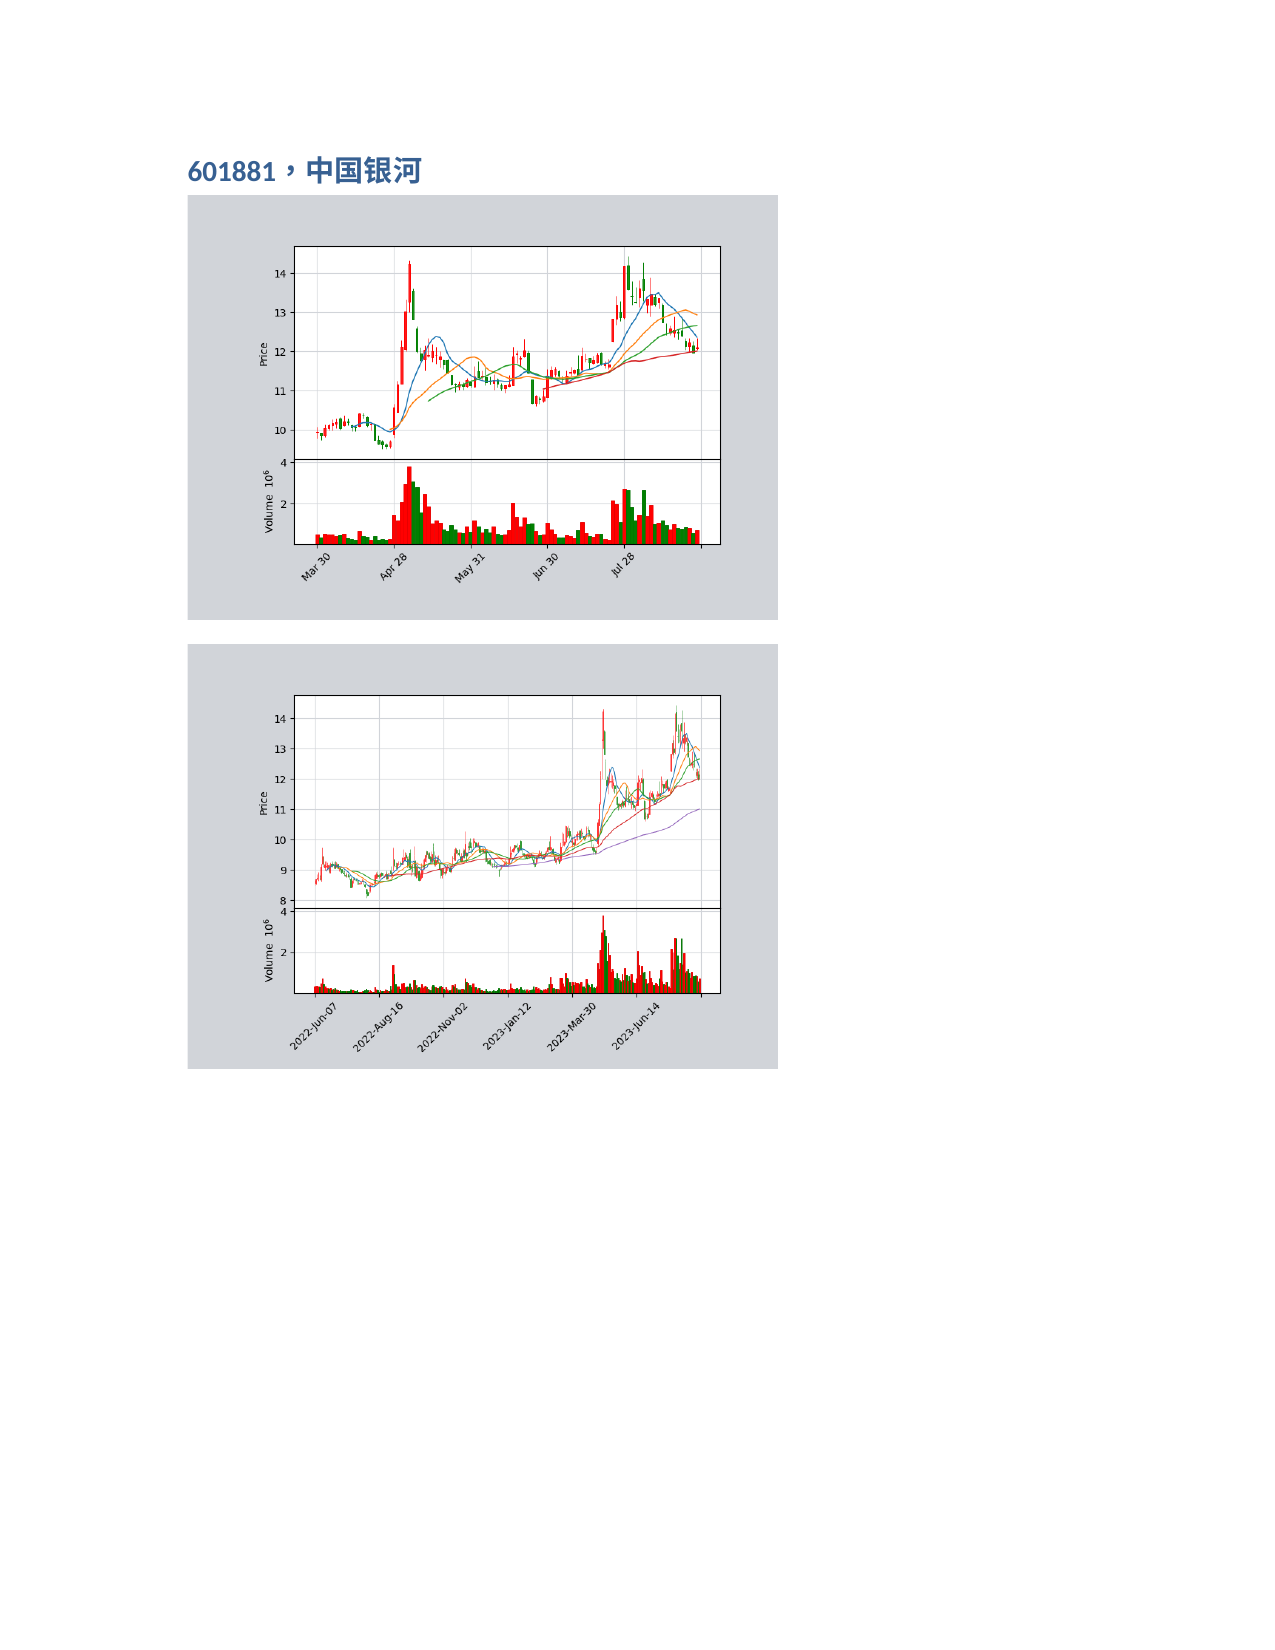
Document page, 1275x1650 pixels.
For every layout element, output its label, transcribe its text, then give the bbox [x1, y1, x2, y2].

subtitle 601881，中国银河 [187, 150, 1087, 190]
picture [187, 644, 778, 1069]
picture [187, 195, 778, 620]
